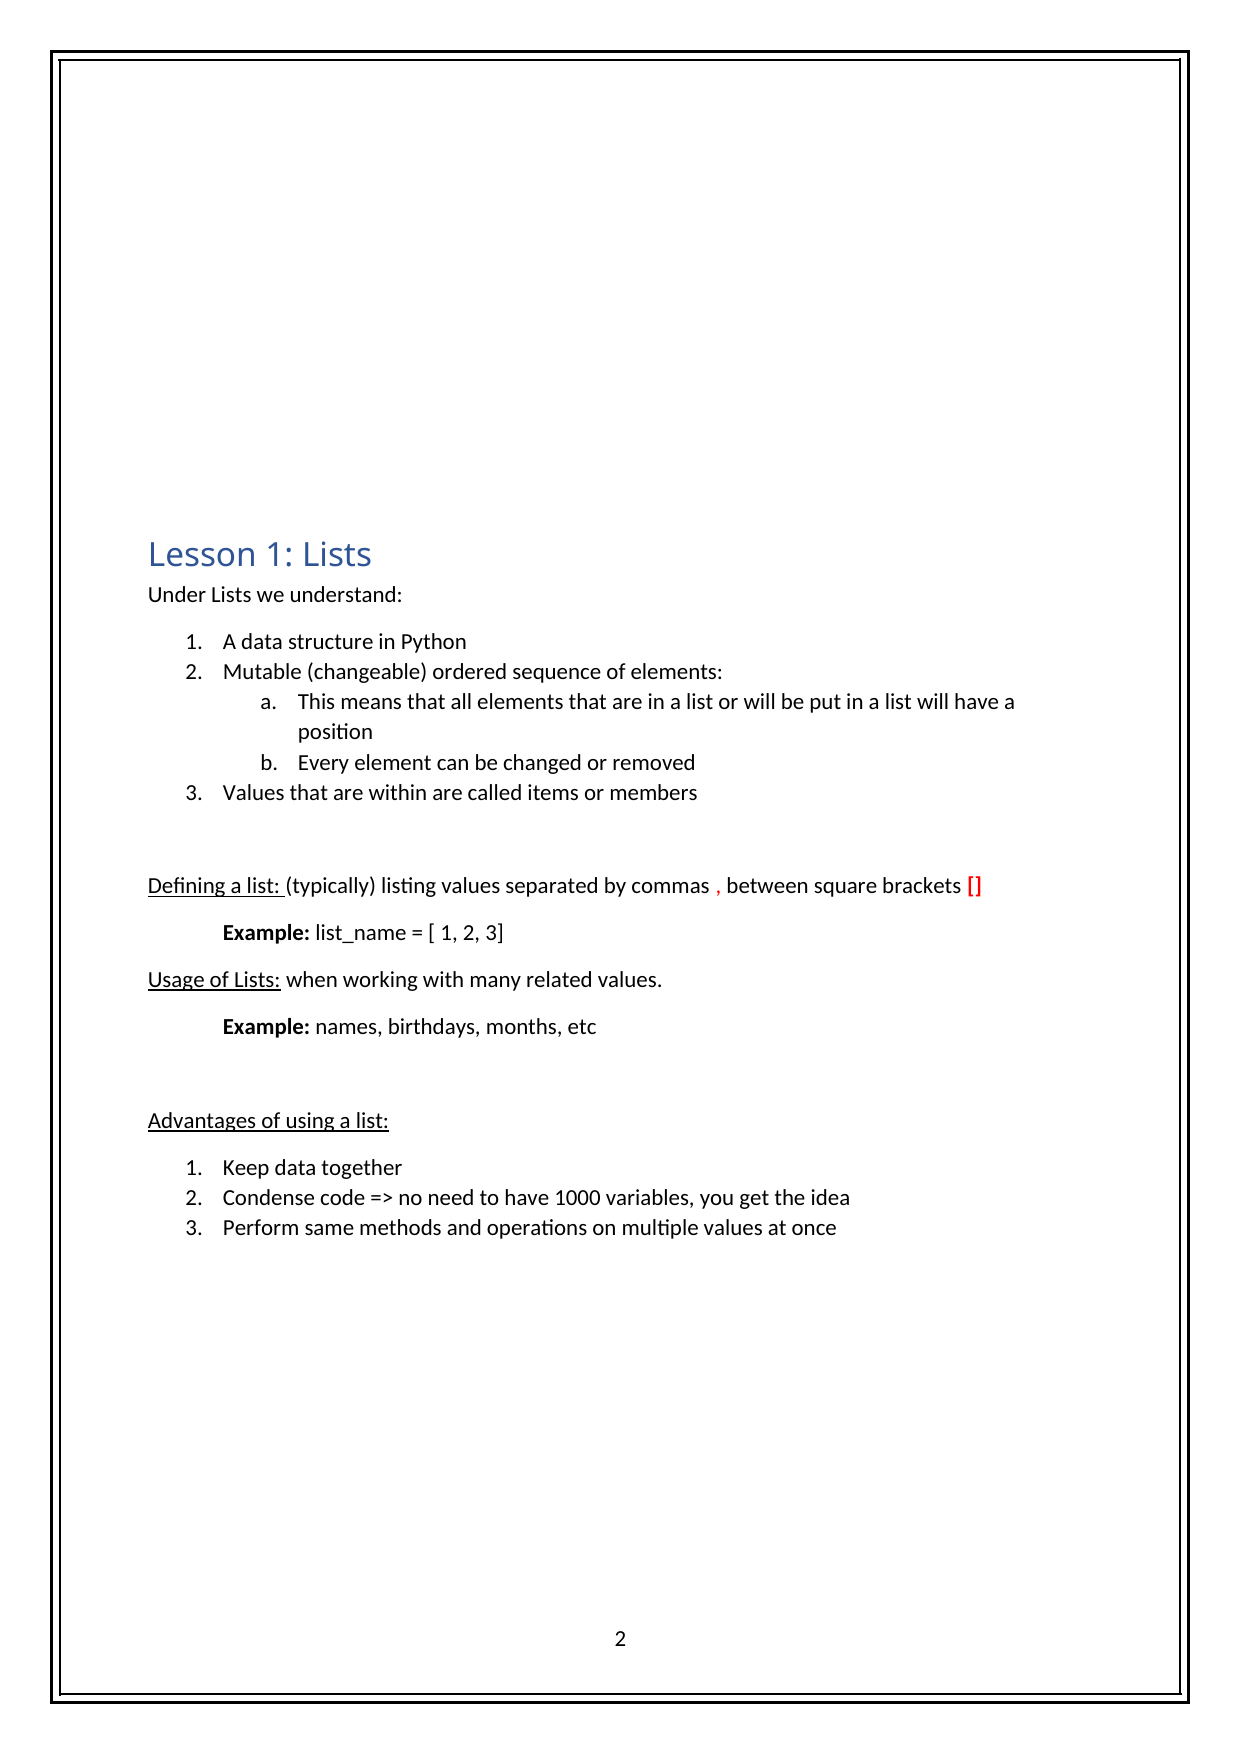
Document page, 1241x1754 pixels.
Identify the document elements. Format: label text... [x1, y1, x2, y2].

text Example: names, birthdays, months, etc [148, 1012, 1093, 1040]
list This means that all elements that are in a list or will be put in a list will have a position [260, 687, 1093, 745]
subtitle Lesson 1: Lists [148, 531, 1093, 576]
list Keep data together [185, 1153, 1093, 1181]
text Example: list_name = [ 1, 2, 3] [148, 918, 1093, 946]
text Advantages of using a list: [148, 1106, 1093, 1134]
text Usage of Lists: when working with many related values. [148, 965, 1093, 993]
text Under Lists we understand: [148, 580, 1093, 608]
list Mutable (changeable) ordered sequence of elements: [185, 657, 1093, 685]
list Values that are within are called items or members [185, 778, 1093, 806]
list Condense code => no need to have 1000 variables, you get the idea [185, 1183, 1093, 1211]
list A data structure in Python [185, 627, 1093, 655]
list Perform same methods and operations on multiple values at once [185, 1213, 1093, 1241]
list Every element can be changed or removed [260, 748, 1093, 776]
text Defining a list: (typically) listing values separated by commas , between square brackets [] [148, 872, 1093, 899]
